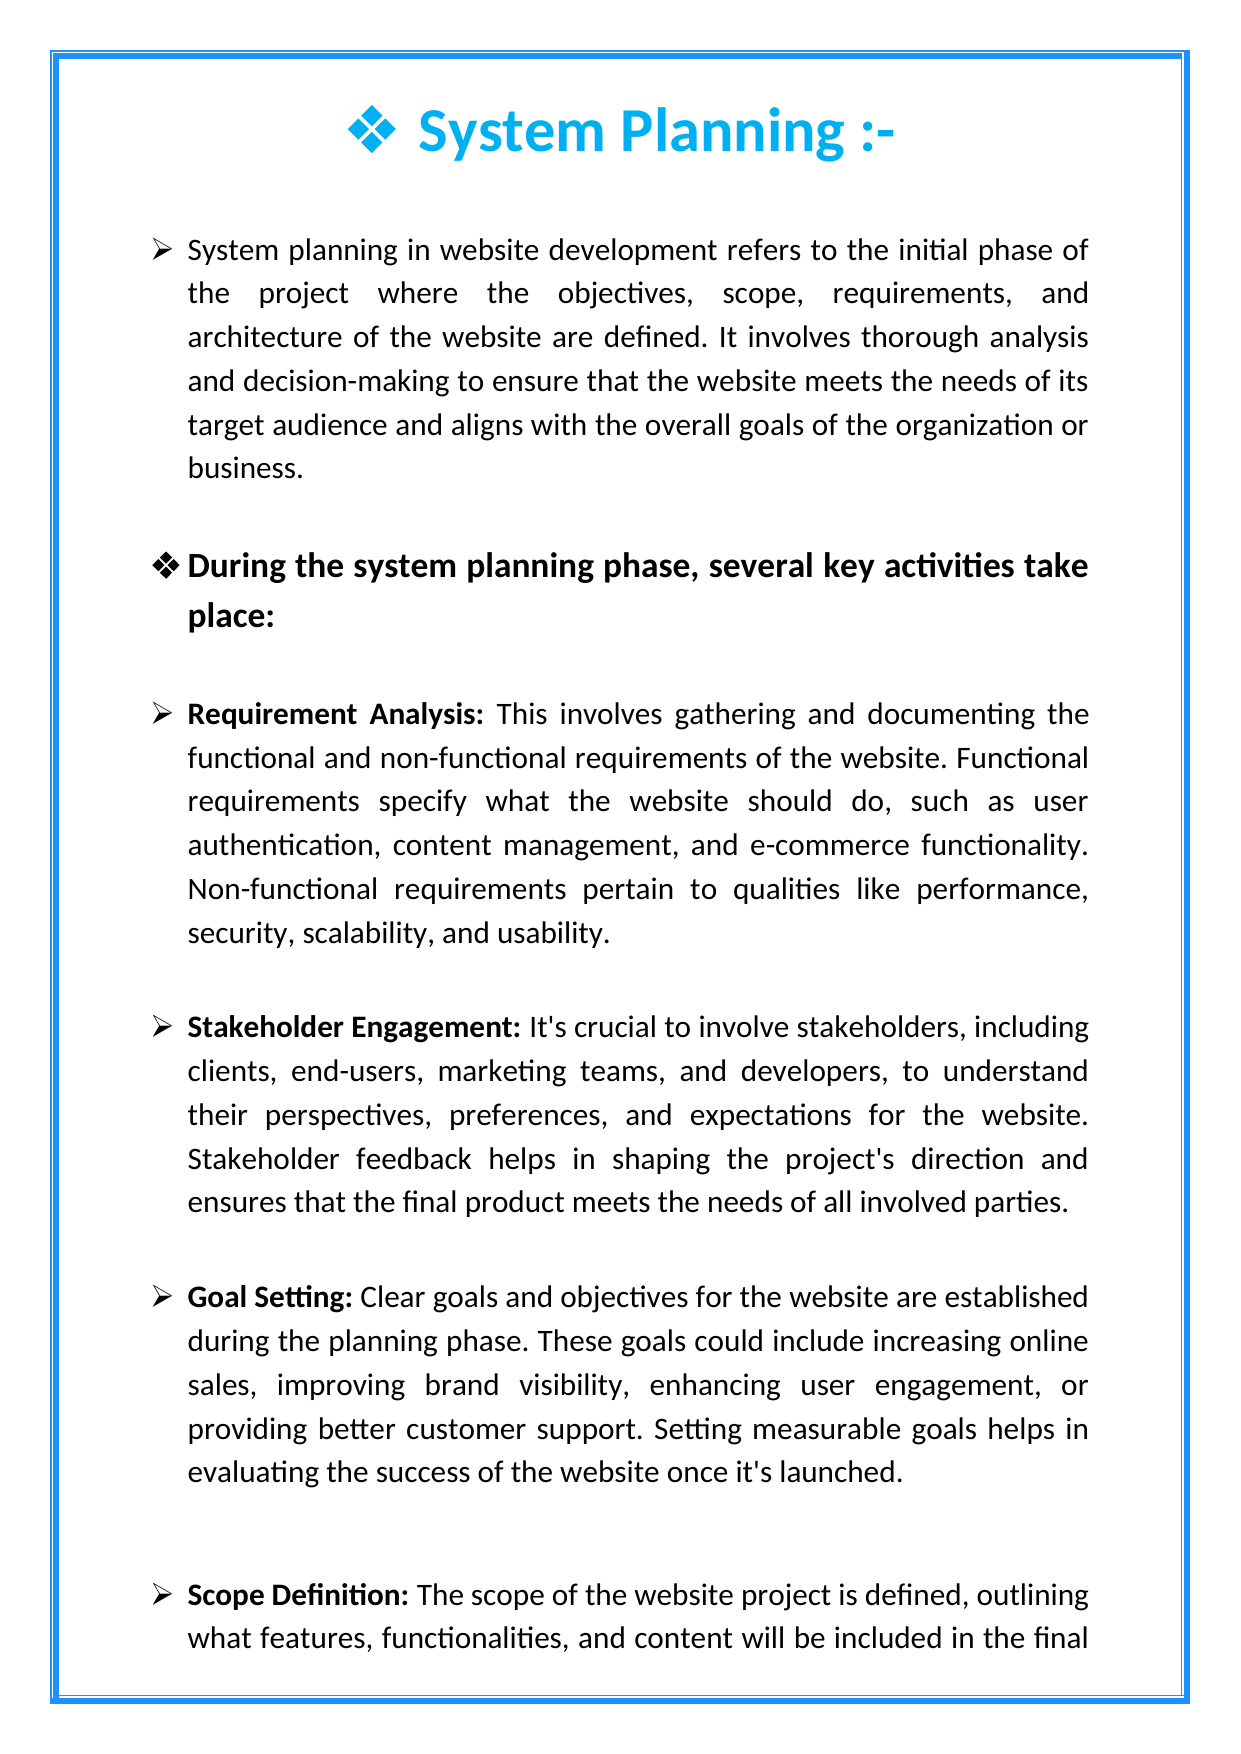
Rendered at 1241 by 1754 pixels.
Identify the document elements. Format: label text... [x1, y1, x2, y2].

list During the system planning phase, several key activities take place: [150, 543, 1090, 636]
list Stakeholder Engagement: It's crucial to involve stakeholders, including clients, end-users, marketing teams, and developers, to understand their perspectives, preferences, and expectations for the website. Stakeholder feedback helps in shaping the project's direction and ensures that the final product meets the needs of all involved parties. [150, 1008, 1090, 1221]
list System planning in website development refers to the initial phase of the project where the objectives, scope, requirements, and architecture of the website are defined. It involves thorough analysis and decision-making to ensure that the website meets the needs of its target audience and aligns with the overall goals of the organization or business. [150, 230, 1090, 487]
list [150, 1575, 1090, 1657]
list Goal Setting: Clear goals and objectives for the website are established during the planning phase. These goals could include increasing online sales, improving brand visibility, enhancing user engagement, or providing better customer support. Setting measurable goals helps in evaluating the success of the website once it's launched. [150, 1277, 1090, 1491]
list System Planning :- [150, 91, 1090, 167]
list Requirement Analysis: This involves gathering and documenting the functional and non-functional requirements of the website. Functional requirements specify what the website should do, such as user authentication, content management, and e-commerce functionality. Non-functional requirements pertain to qualities like performance, security, scalability, and usability. [150, 694, 1090, 951]
